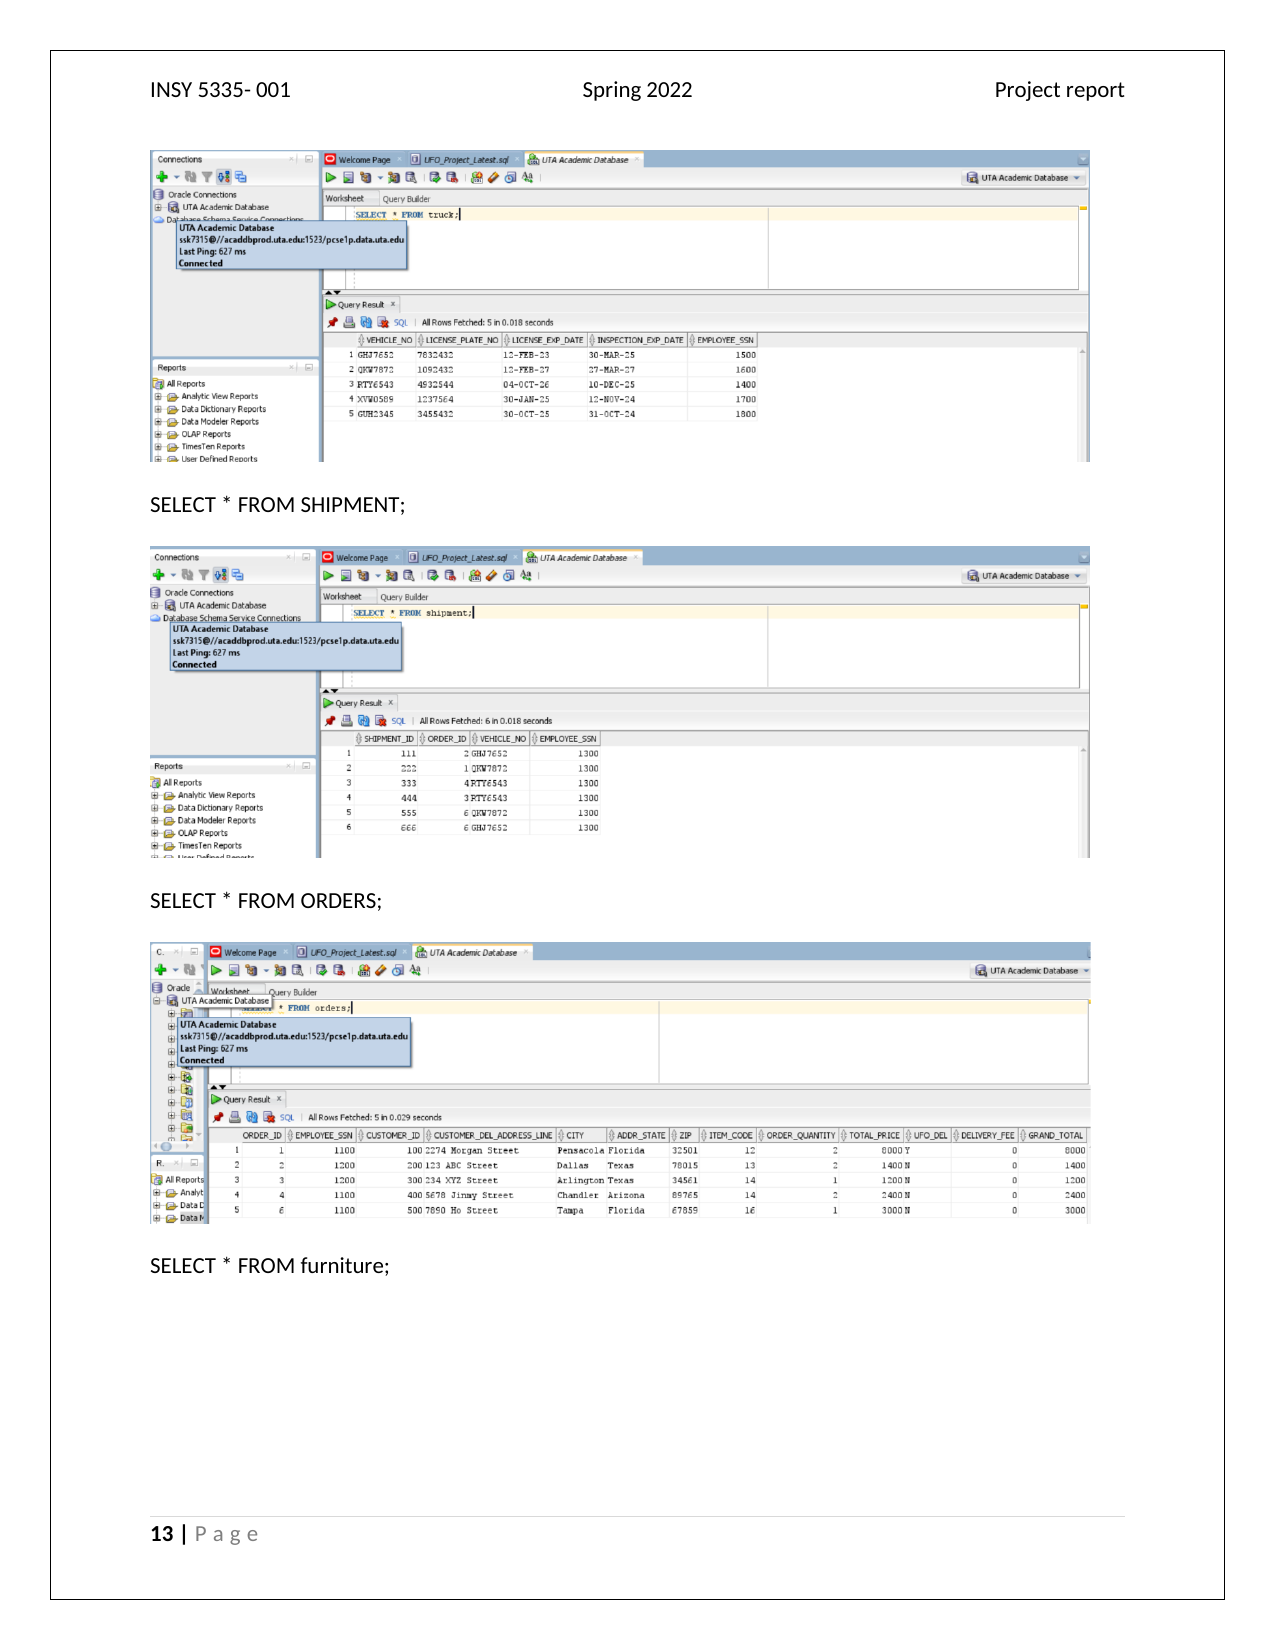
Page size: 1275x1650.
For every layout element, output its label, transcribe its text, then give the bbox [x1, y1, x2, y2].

text SELECT * FROM SHIPMENT; [150, 490, 1125, 518]
picture [150, 150, 1090, 462]
picture [150, 546, 1090, 858]
text SELECT * FROM ORDERS; [150, 886, 1125, 914]
text SELECT * FROM furniture; [150, 1251, 1125, 1279]
picture [150, 942, 1091, 1224]
